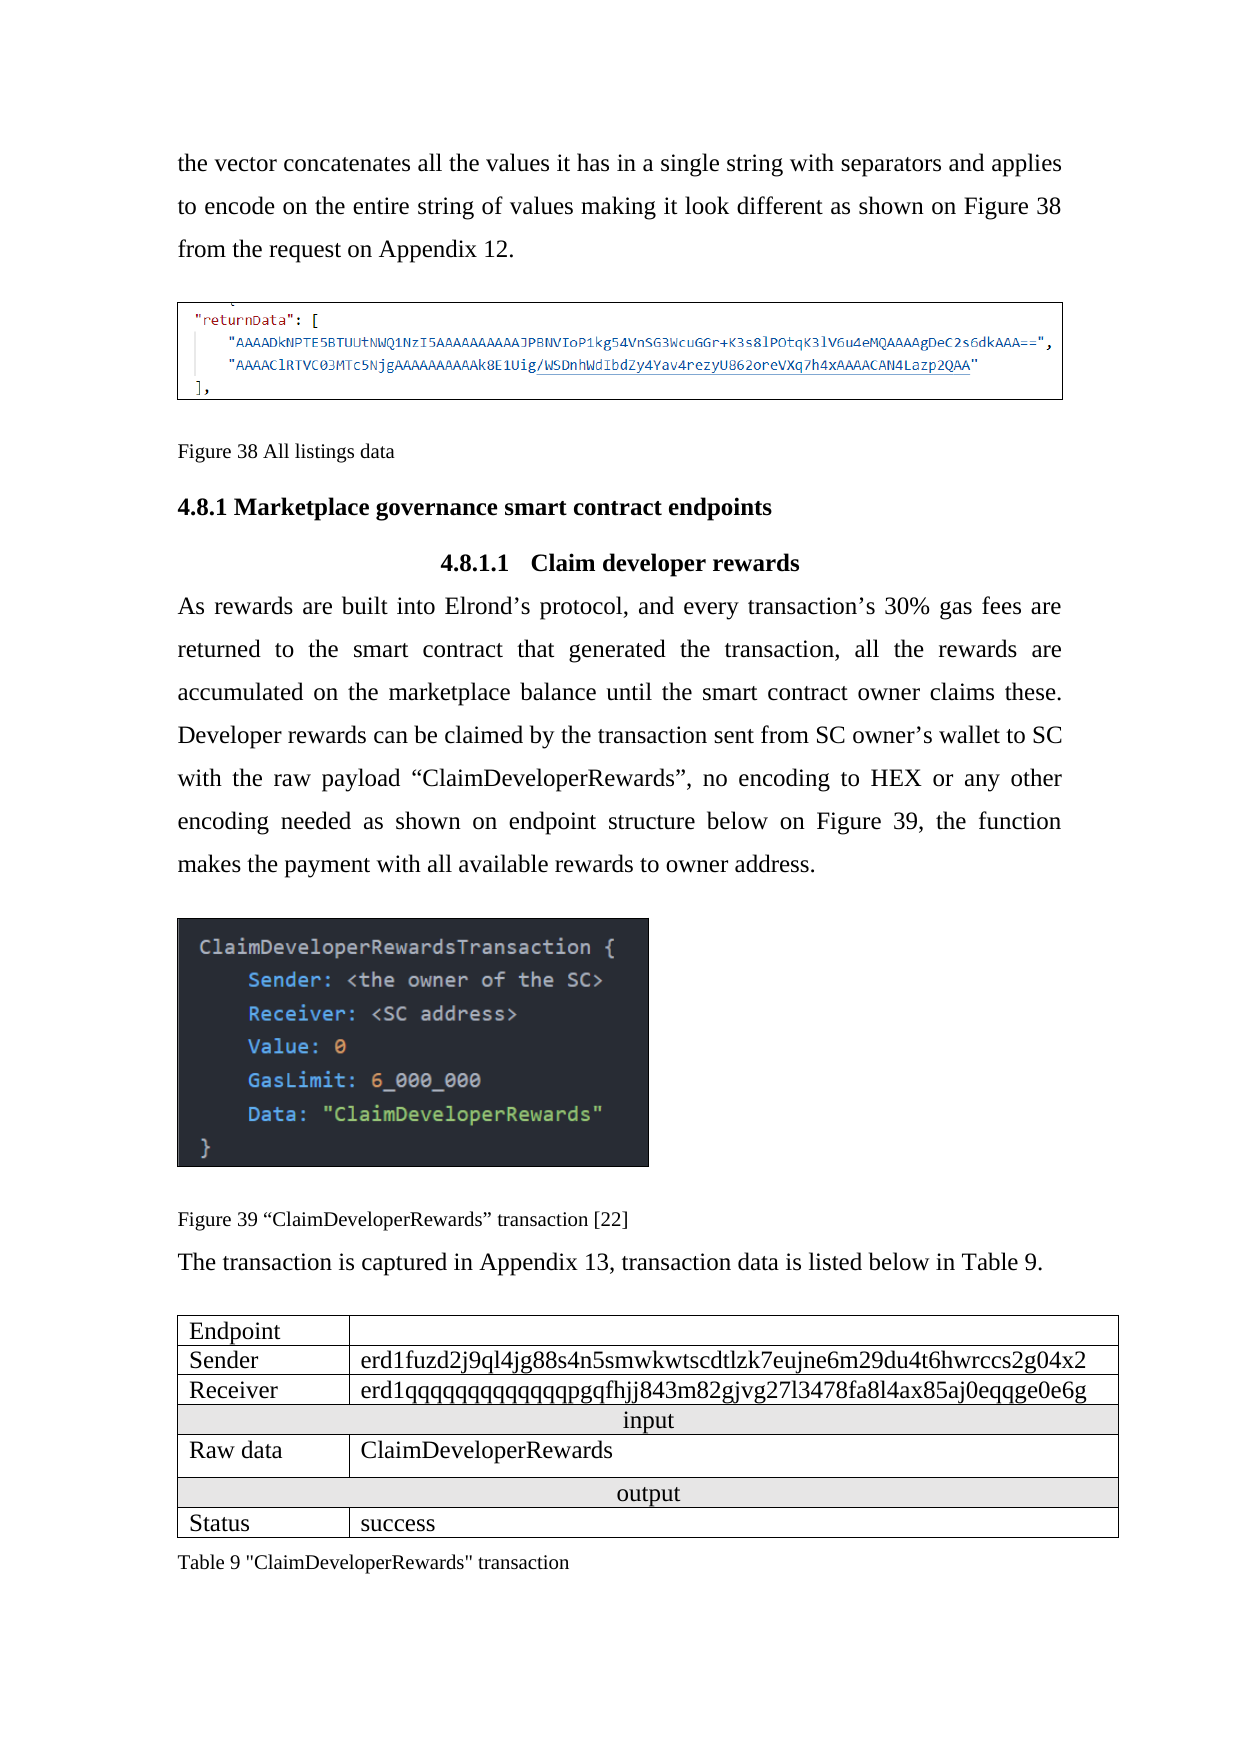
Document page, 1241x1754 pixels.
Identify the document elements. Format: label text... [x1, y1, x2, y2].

table_cell ClaimDeveloperRewards [350, 1435, 1118, 1477]
table_cell Status [178, 1508, 349, 1537]
table_cell Sender [178, 1346, 349, 1374]
picture [178, 303, 1062, 399]
text Figure 39 “ClaimDeveloperRewards” transaction [22] [177, 1207, 1063, 1231]
table_cell Raw data [178, 1435, 349, 1477]
table_header [350, 1316, 1118, 1344]
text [177, 148, 1063, 263]
text The transaction is captured in Appendix 13, transaction data is listed below in Table 9. [177, 1247, 1063, 1275]
subtitle Marketplace governance smart contract endpoints [177, 492, 1063, 521]
table_cell output [178, 1478, 1118, 1507]
text Table 9 "ClaimDeveloperRewards" transaction [177, 1550, 1063, 1574]
table_cell success [350, 1508, 1118, 1537]
table_cell input [178, 1405, 1118, 1434]
table_header Endpoint [178, 1316, 349, 1344]
table_cell Receiver [178, 1375, 349, 1404]
picture [178, 919, 648, 1166]
table_cell erd1qqqqqqqqqqqqqpgqfhjj843m82gjvg27l3478fa8l4ax85aj0eqqge0e6g [350, 1375, 1118, 1404]
subtitle Claim developer rewards [177, 548, 1063, 576]
text As rewards are built into Elrond’s protocol, and every transaction’s 30% gas fees are returned to the smart contract that generated the transaction, all the rewards are accumulated on the marketplace balance until the smart contract owner claims these. Developer rewards can be claimed by the transaction sent from SC owner’s wallet to SC with the raw payload “ClaimDeveloperRewards”, no encoding to HEX or any other encoding needed as shown on endpoint structure below on Figure 39, the function makes the payment with all available rewards to owner address. [177, 591, 1063, 878]
table_cell erd1fuzd2j9ql4jg88s4n5smwkwtscdtlzk7eujne6m29du4t6hwrccs2g04x2 [350, 1346, 1118, 1374]
text Figure 38 All listings data [177, 439, 1063, 463]
